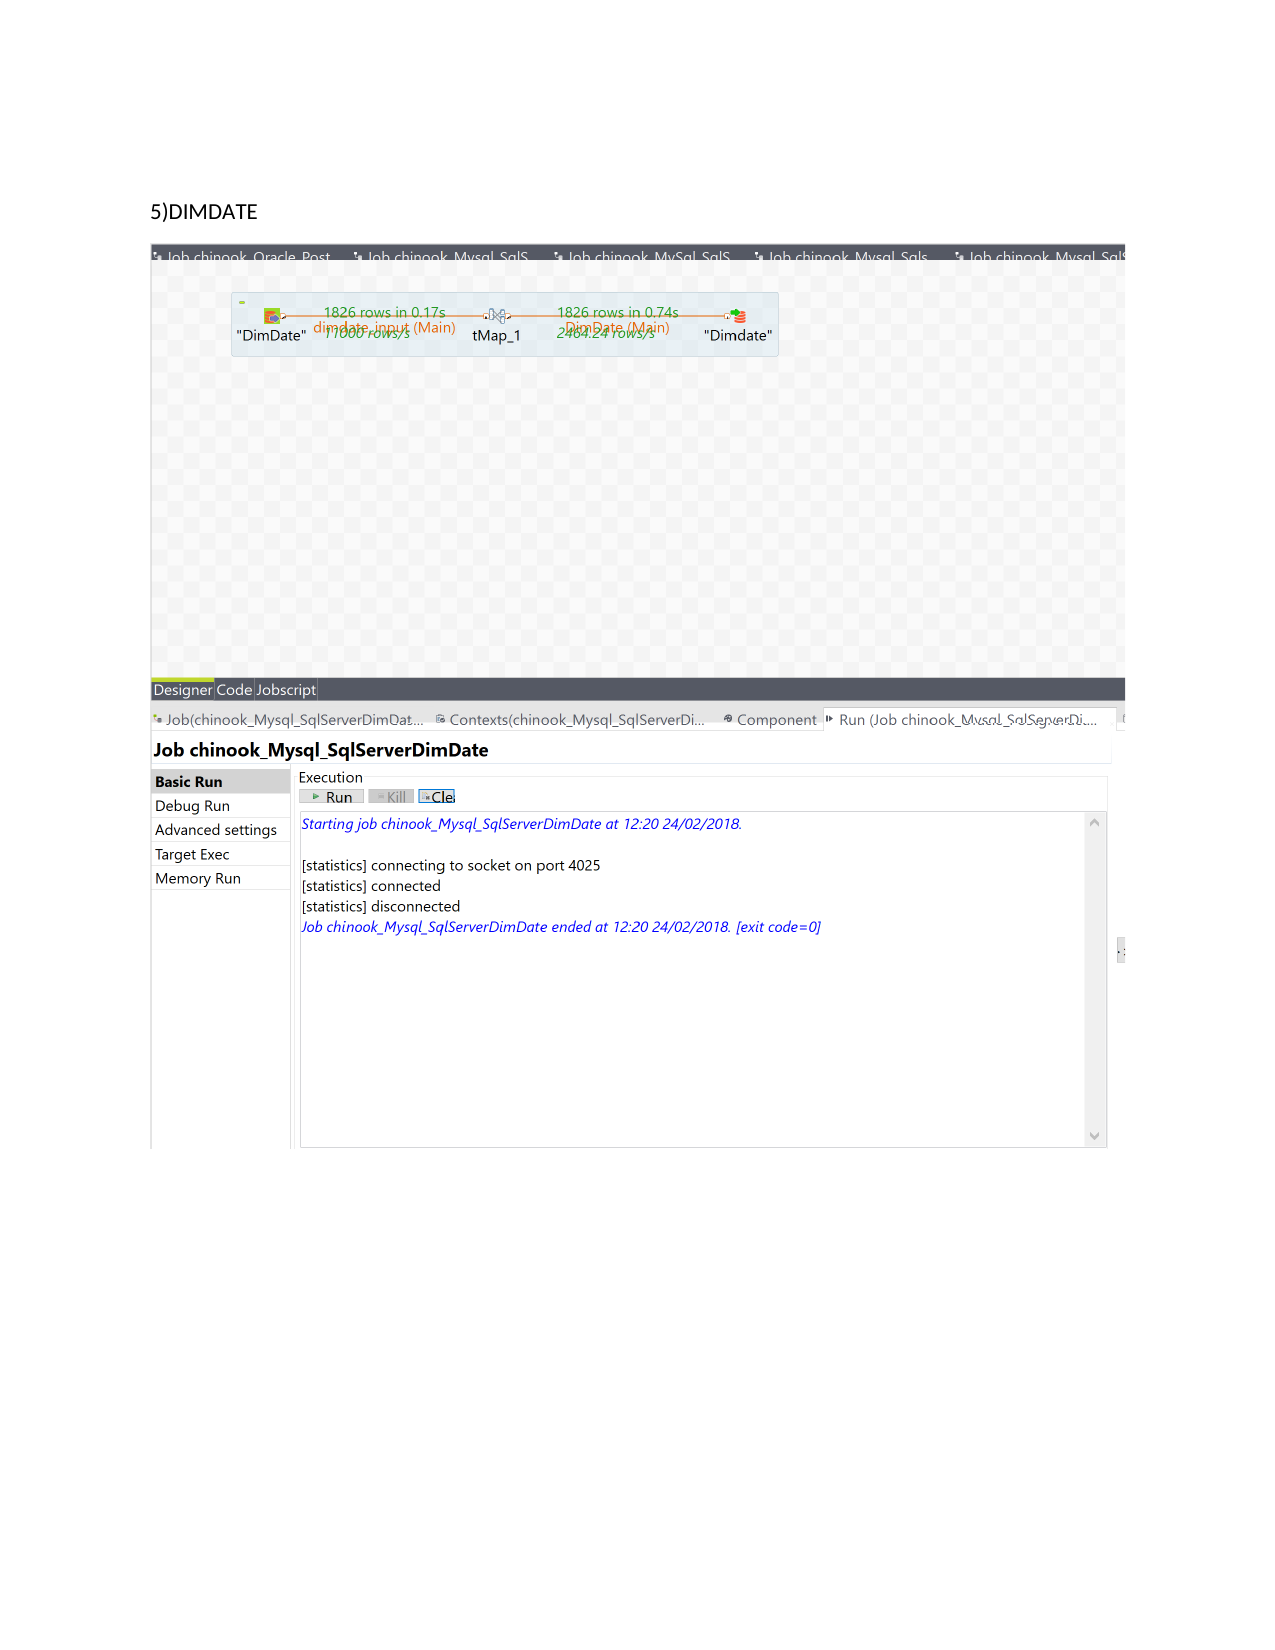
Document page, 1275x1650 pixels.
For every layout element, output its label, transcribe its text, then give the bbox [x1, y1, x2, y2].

text 5)DIMDATE [150, 197, 1125, 225]
picture [150, 243, 1125, 1149]
